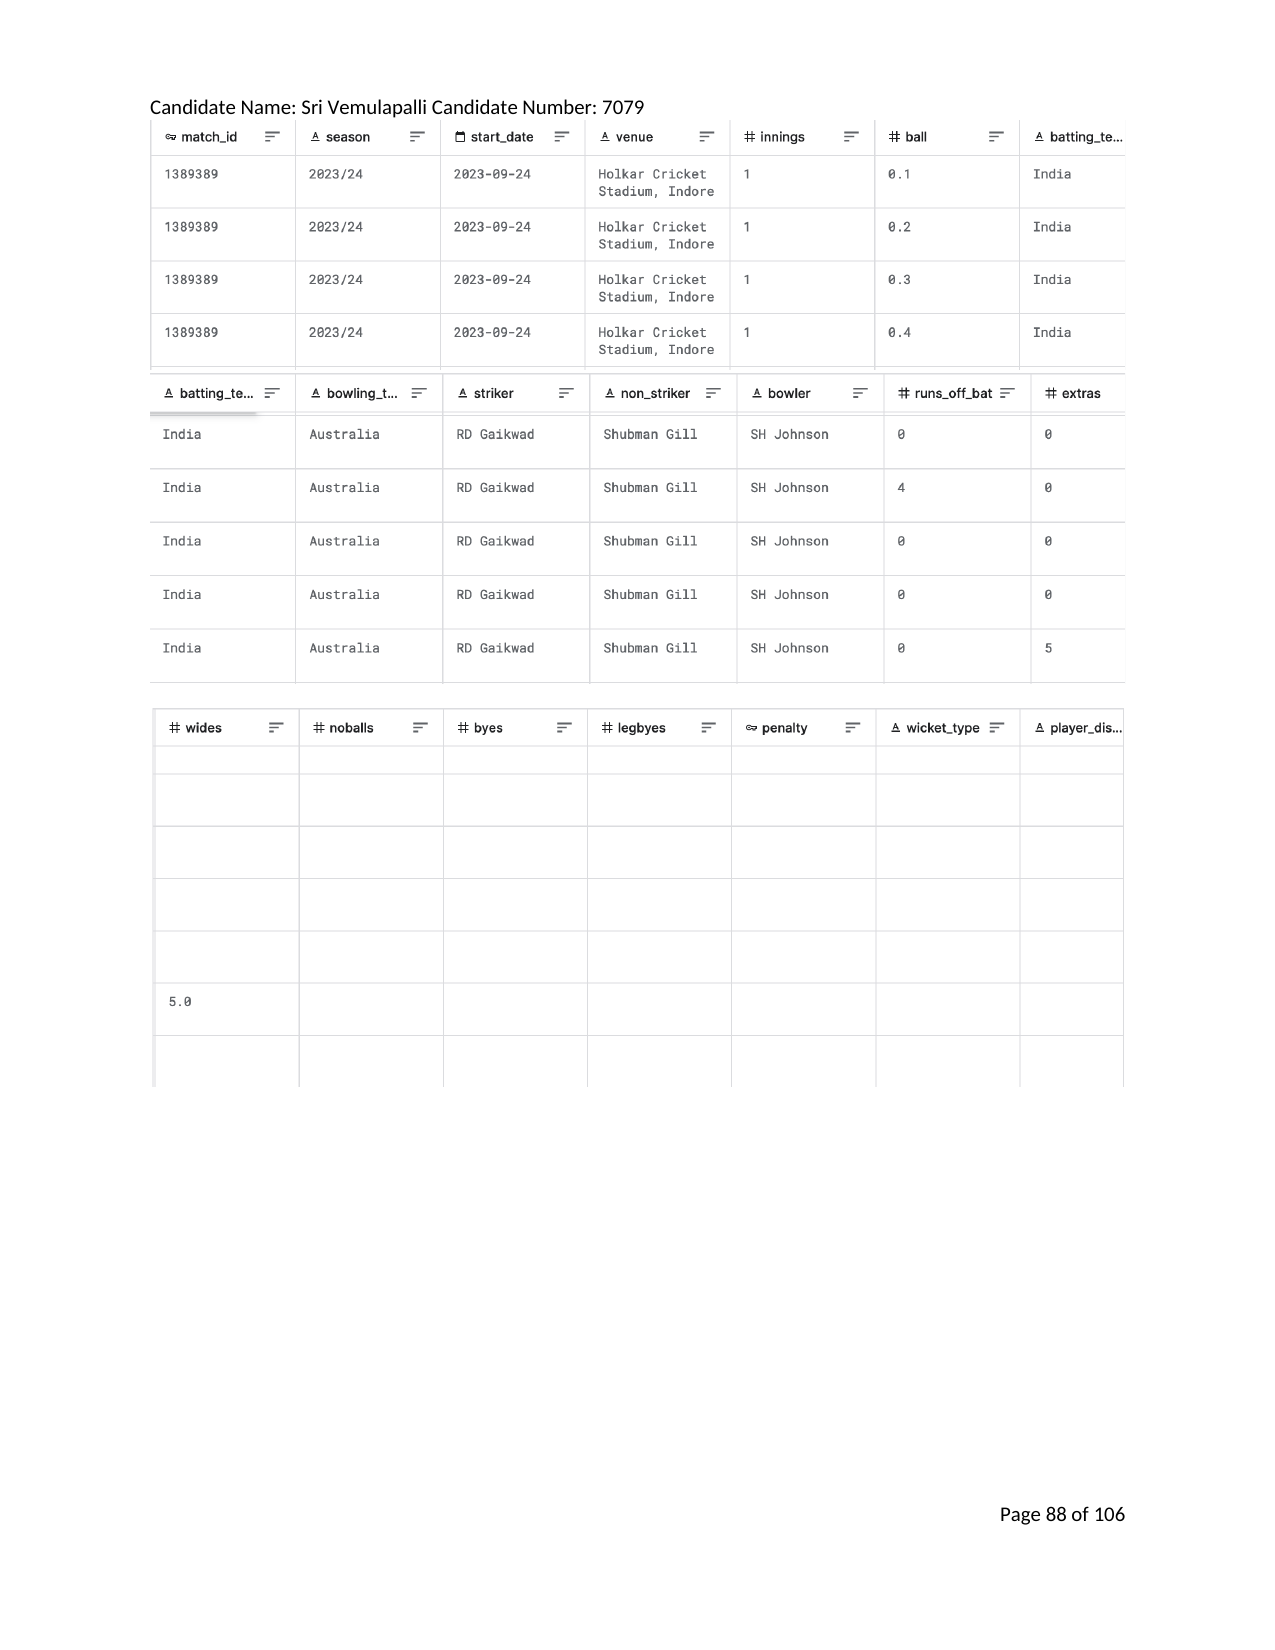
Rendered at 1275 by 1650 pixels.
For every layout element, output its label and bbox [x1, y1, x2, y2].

picture [150, 120, 1125, 370]
picture [150, 373, 1125, 684]
picture [150, 708, 1125, 1087]
